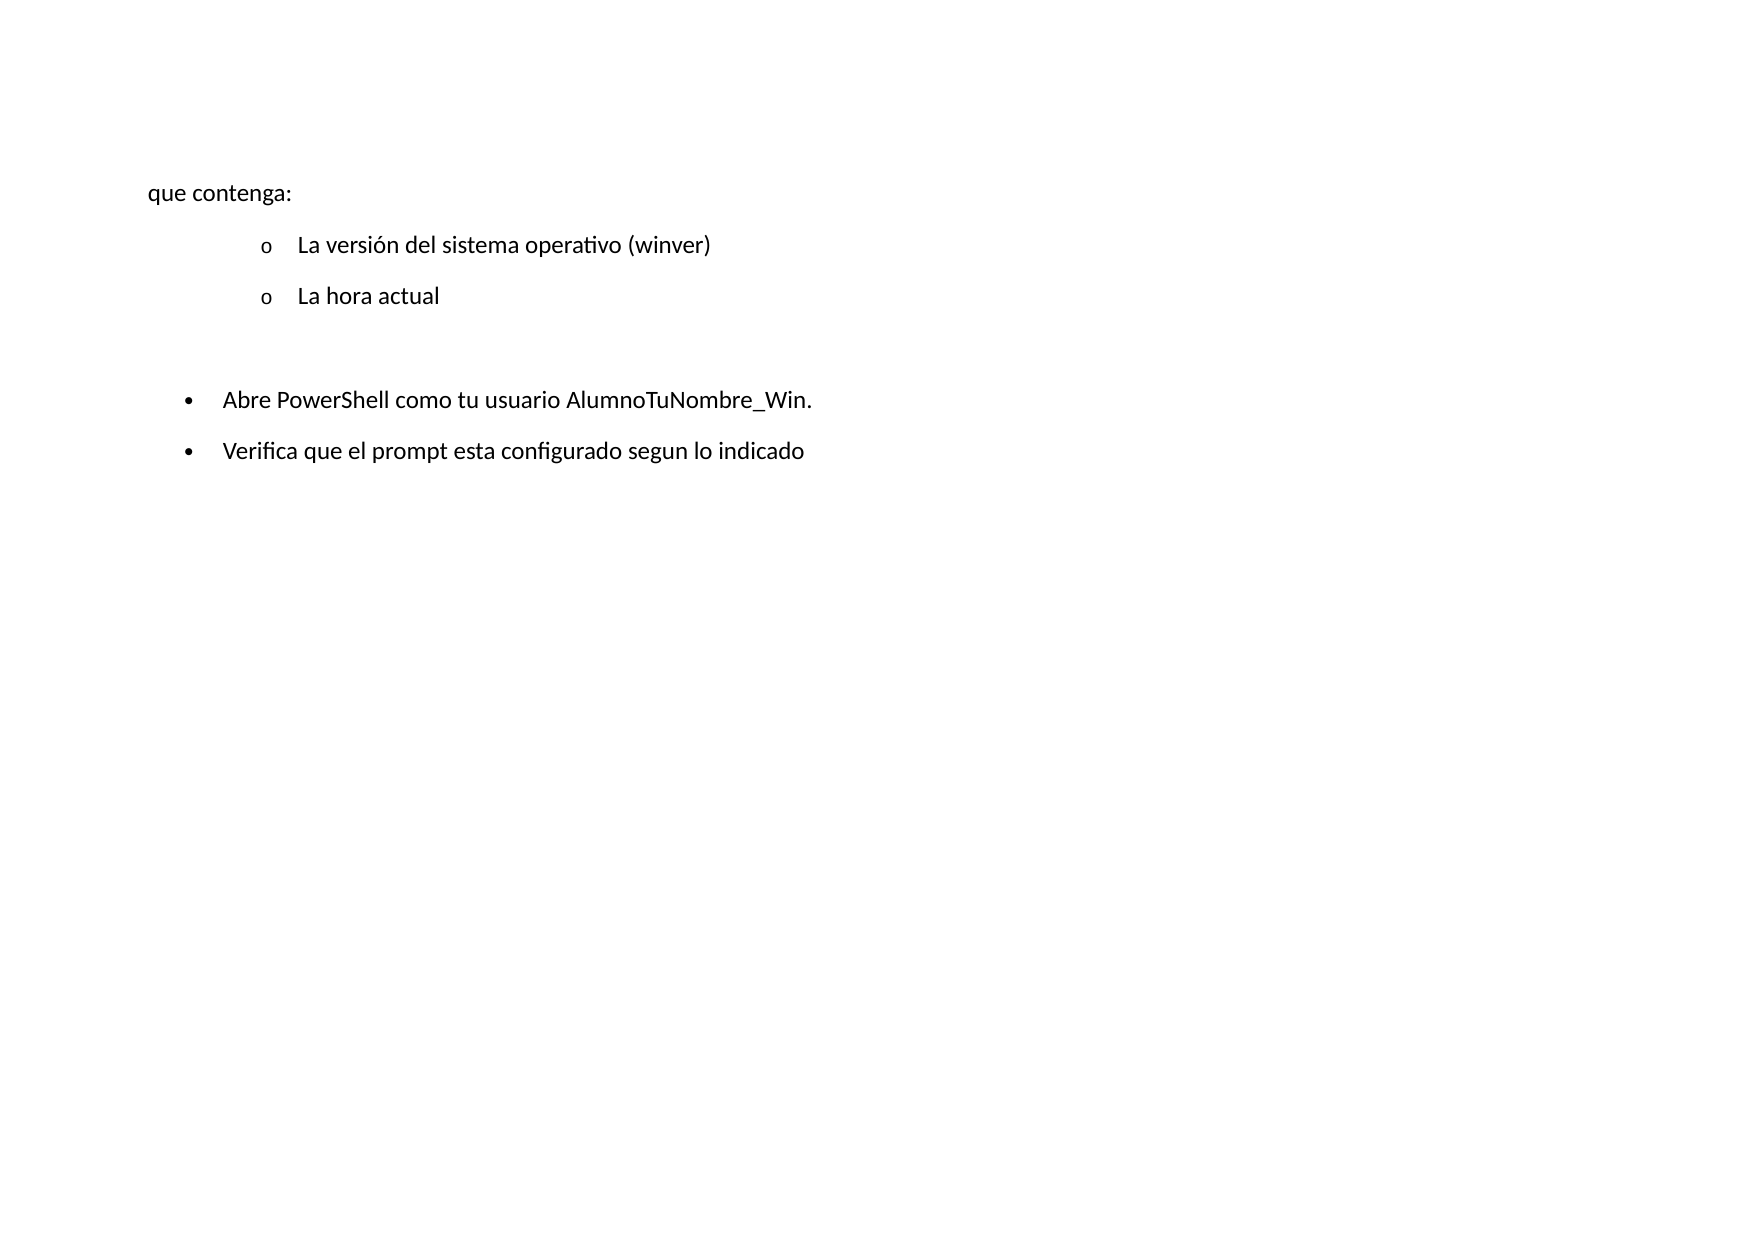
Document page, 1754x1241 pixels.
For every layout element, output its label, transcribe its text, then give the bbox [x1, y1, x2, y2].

list Verifica que el prompt esta configurado segun lo indicado [185, 436, 1606, 466]
text que contenga: [148, 177, 1606, 208]
list La versión del sistema operativo (winver) [260, 229, 1606, 259]
list Abre PowerShell como tu usuario AlumnoTuNombre_Win. [185, 384, 1606, 414]
list La hora actual [260, 281, 1606, 311]
